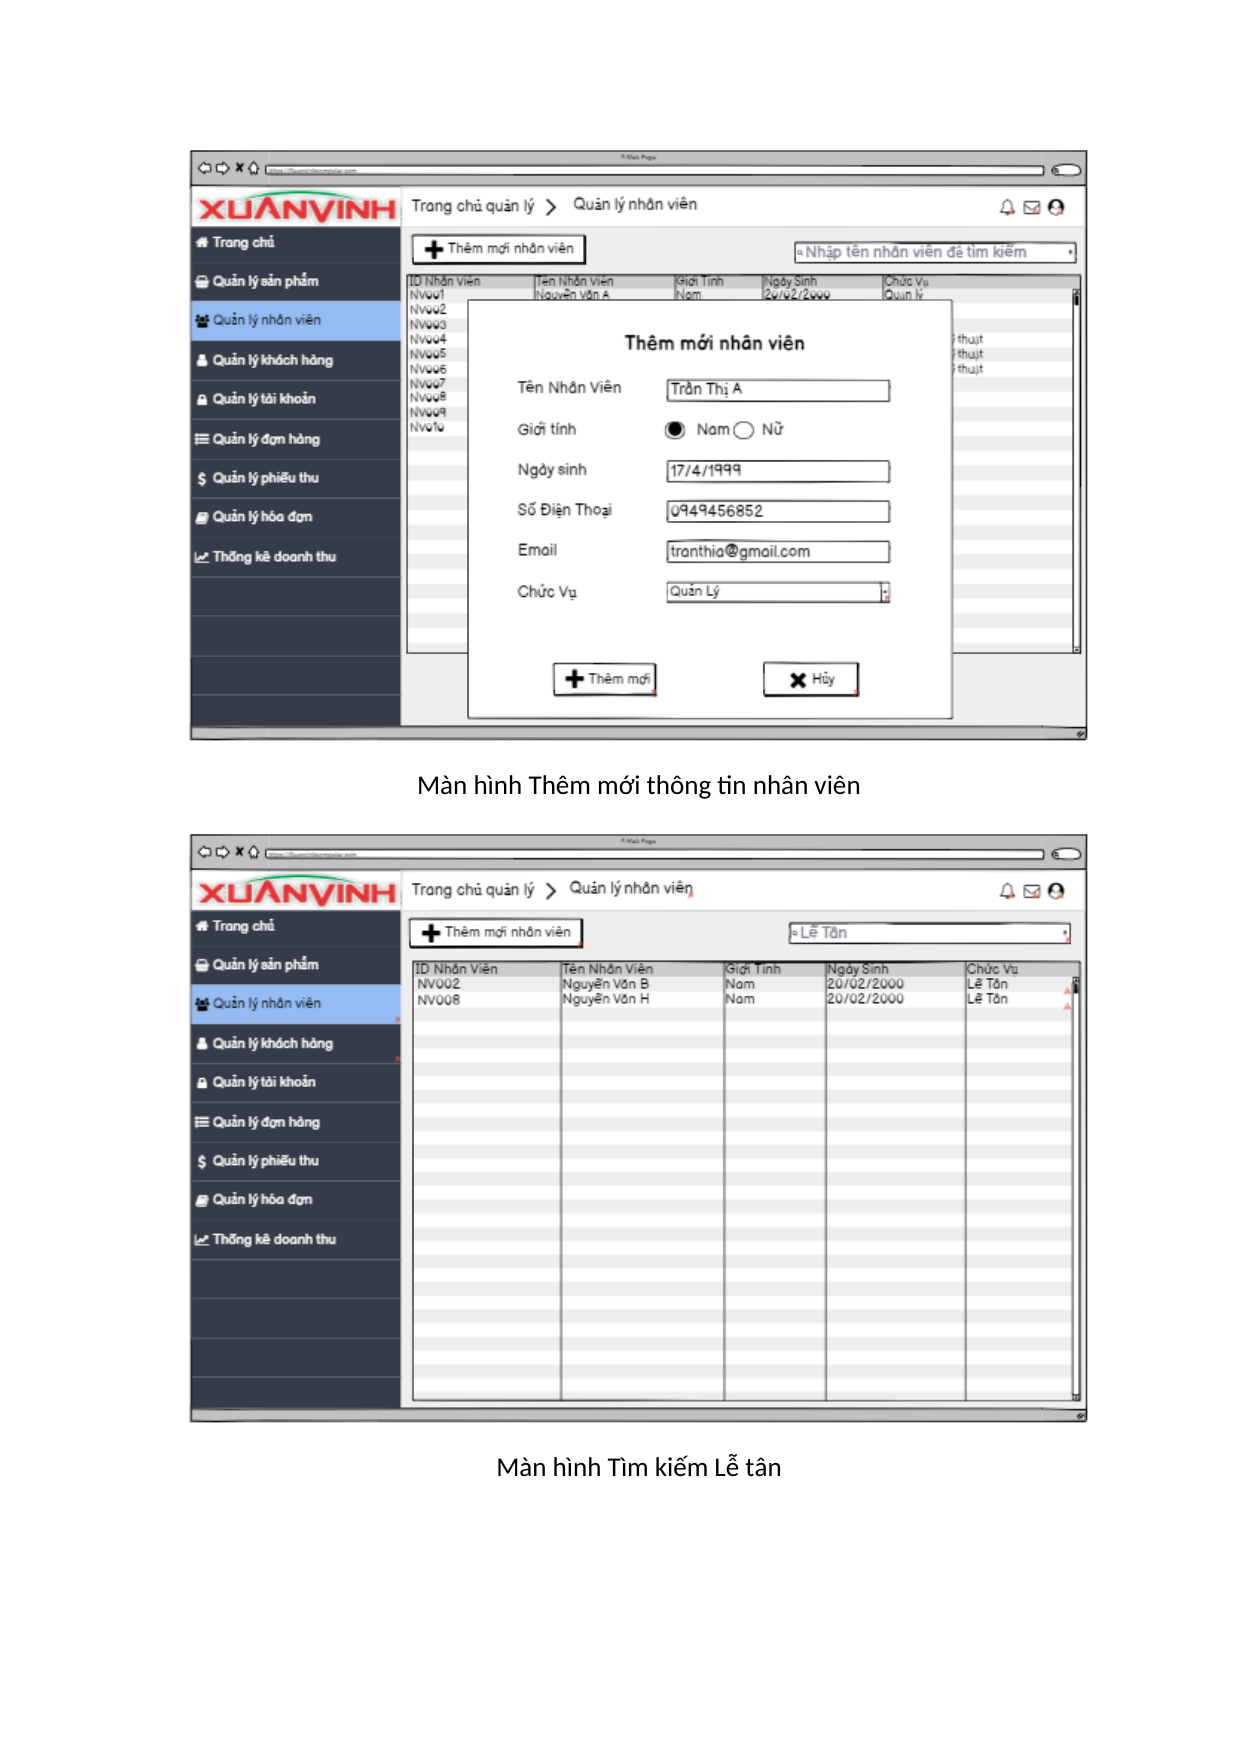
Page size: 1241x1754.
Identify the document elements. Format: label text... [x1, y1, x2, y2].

text Màn hình Tìm kiếm Lễ tân [150, 1450, 1128, 1483]
picture [188, 830, 1089, 1424]
picture [188, 150, 1089, 742]
text Màn hình Thêm mới thông tin nhân viên [150, 768, 1128, 801]
